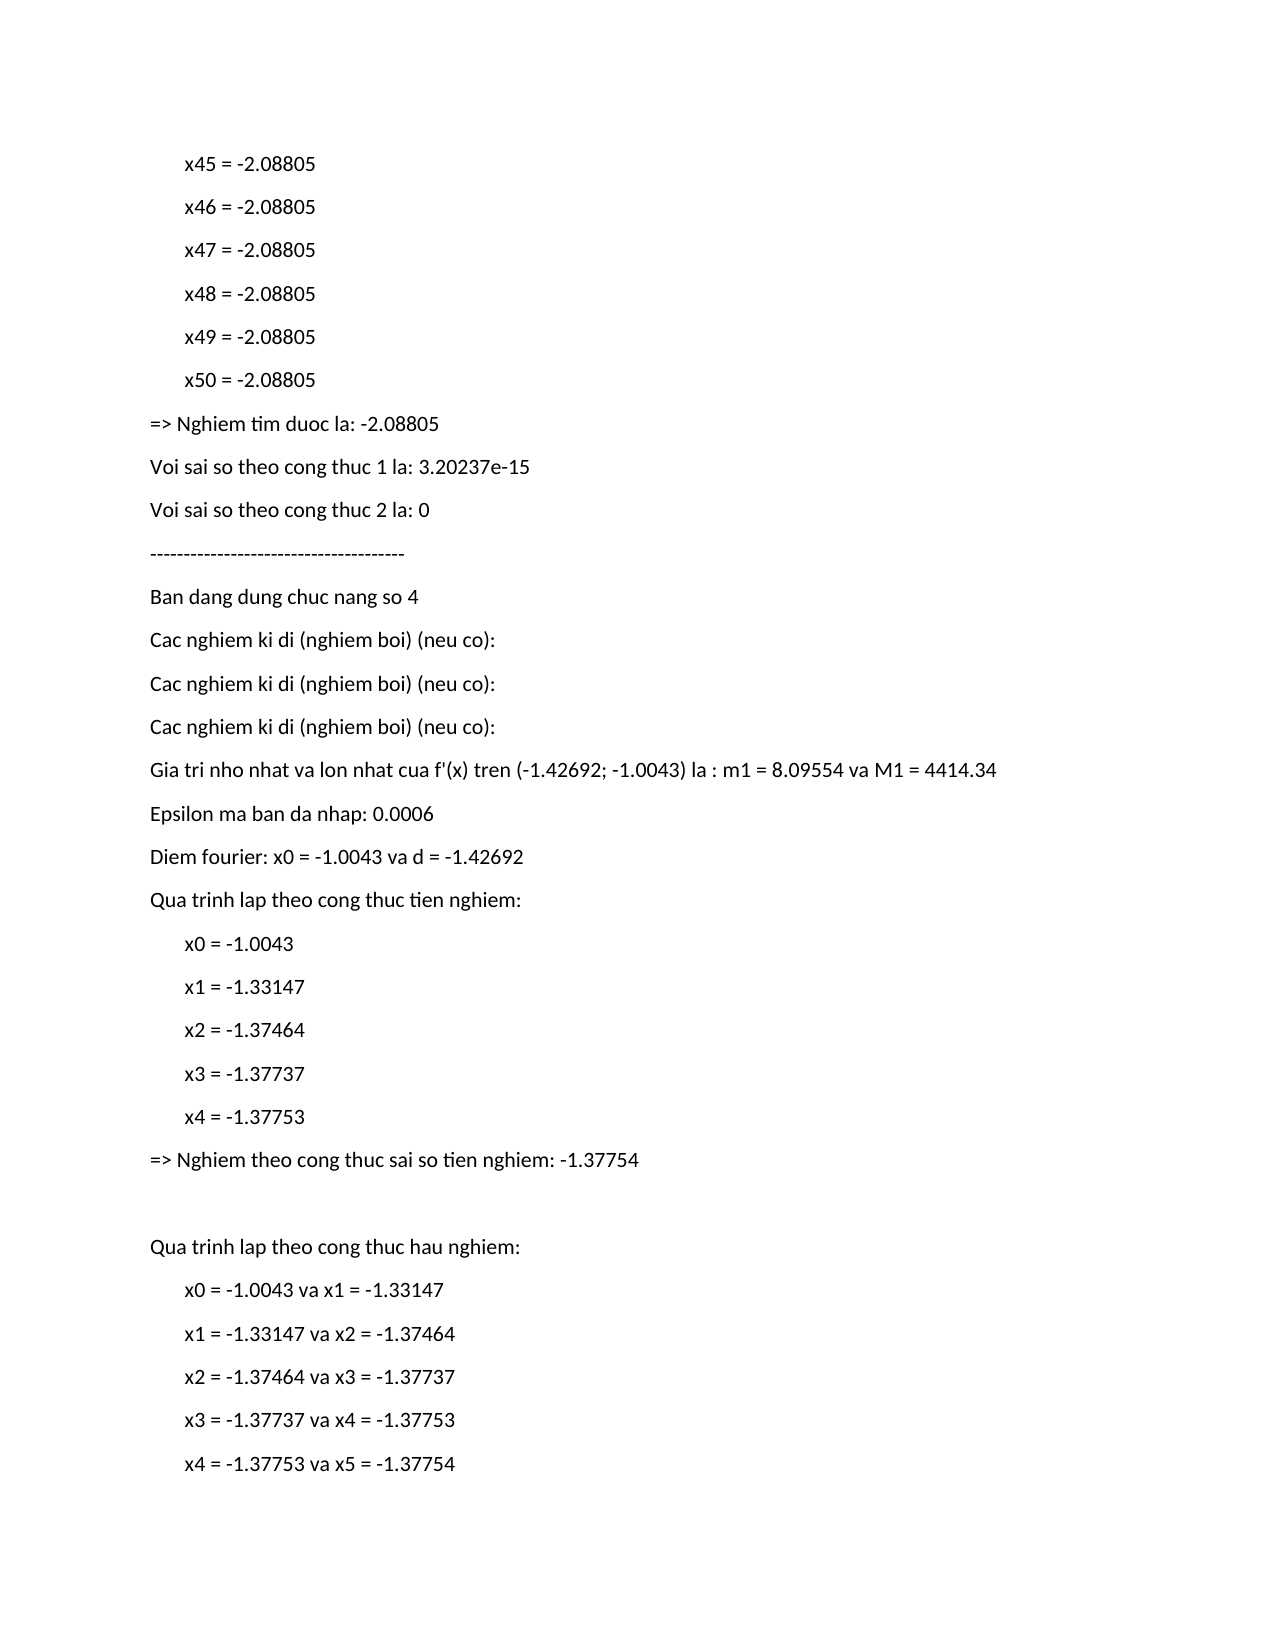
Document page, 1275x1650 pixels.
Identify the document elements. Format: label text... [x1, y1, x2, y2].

text -------------------------------------- [150, 540, 1125, 567]
text => Nghiem tim duoc la: -2.08805 [150, 410, 1125, 437]
text x46 = -2.08805 [150, 193, 1125, 220]
text Gia tri nho nhat va lon nhat cua f'(x) tren (-1.42692; -1.0043) la : m1 = 8.09554 va M1 = 4414.34 [150, 757, 1125, 783]
text x50 = -2.08805 [150, 367, 1125, 393]
text Epsilon ma ban da nhap: 0.0006 [150, 800, 1125, 827]
text x2 = -1.37464 va x3 = -1.37737 [150, 1363, 1125, 1390]
text Voi sai so theo cong thuc 1 la: 3.20237e-15 [150, 453, 1125, 480]
text x0 = -1.0043 va x1 = -1.33147 [150, 1277, 1125, 1303]
text x2 = -1.37464 [150, 1017, 1125, 1043]
text Voi sai so theo cong thuc 2 la: 0 [150, 497, 1125, 523]
text => Nghiem theo cong thuc sai so tien nghiem: -1.37754 [150, 1147, 1125, 1173]
text x0 = -1.0043 [150, 930, 1125, 957]
text x1 = -1.33147 va x2 = -1.37464 [150, 1320, 1125, 1347]
text Cac nghiem ki di (nghiem boi) (neu co): [150, 670, 1125, 697]
text Ban dang dung chuc nang so 4 [150, 583, 1125, 610]
text x4 = -1.37753 [150, 1103, 1125, 1130]
text x3 = -1.37737 va x4 = -1.37753 [150, 1407, 1125, 1433]
text Cac nghiem ki di (nghiem boi) (neu co): [150, 713, 1125, 740]
text Cac nghiem ki di (nghiem boi) (neu co): [150, 627, 1125, 653]
text x4 = -1.37753 va x5 = -1.37754 [150, 1450, 1125, 1477]
text x48 = -2.08805 [150, 280, 1125, 307]
text Diem fourier: x0 = -1.0043 va d = -1.42692 [150, 843, 1125, 870]
text Qua trinh lap theo cong thuc tien nghiem: [150, 887, 1125, 913]
text x3 = -1.37737 [150, 1060, 1125, 1087]
text x45 = -2.08805 [150, 150, 1125, 177]
text x1 = -1.33147 [150, 973, 1125, 1000]
text x47 = -2.08805 [150, 237, 1125, 263]
text Qua trinh lap theo cong thuc hau nghiem: [150, 1233, 1125, 1260]
text x49 = -2.08805 [150, 323, 1125, 350]
